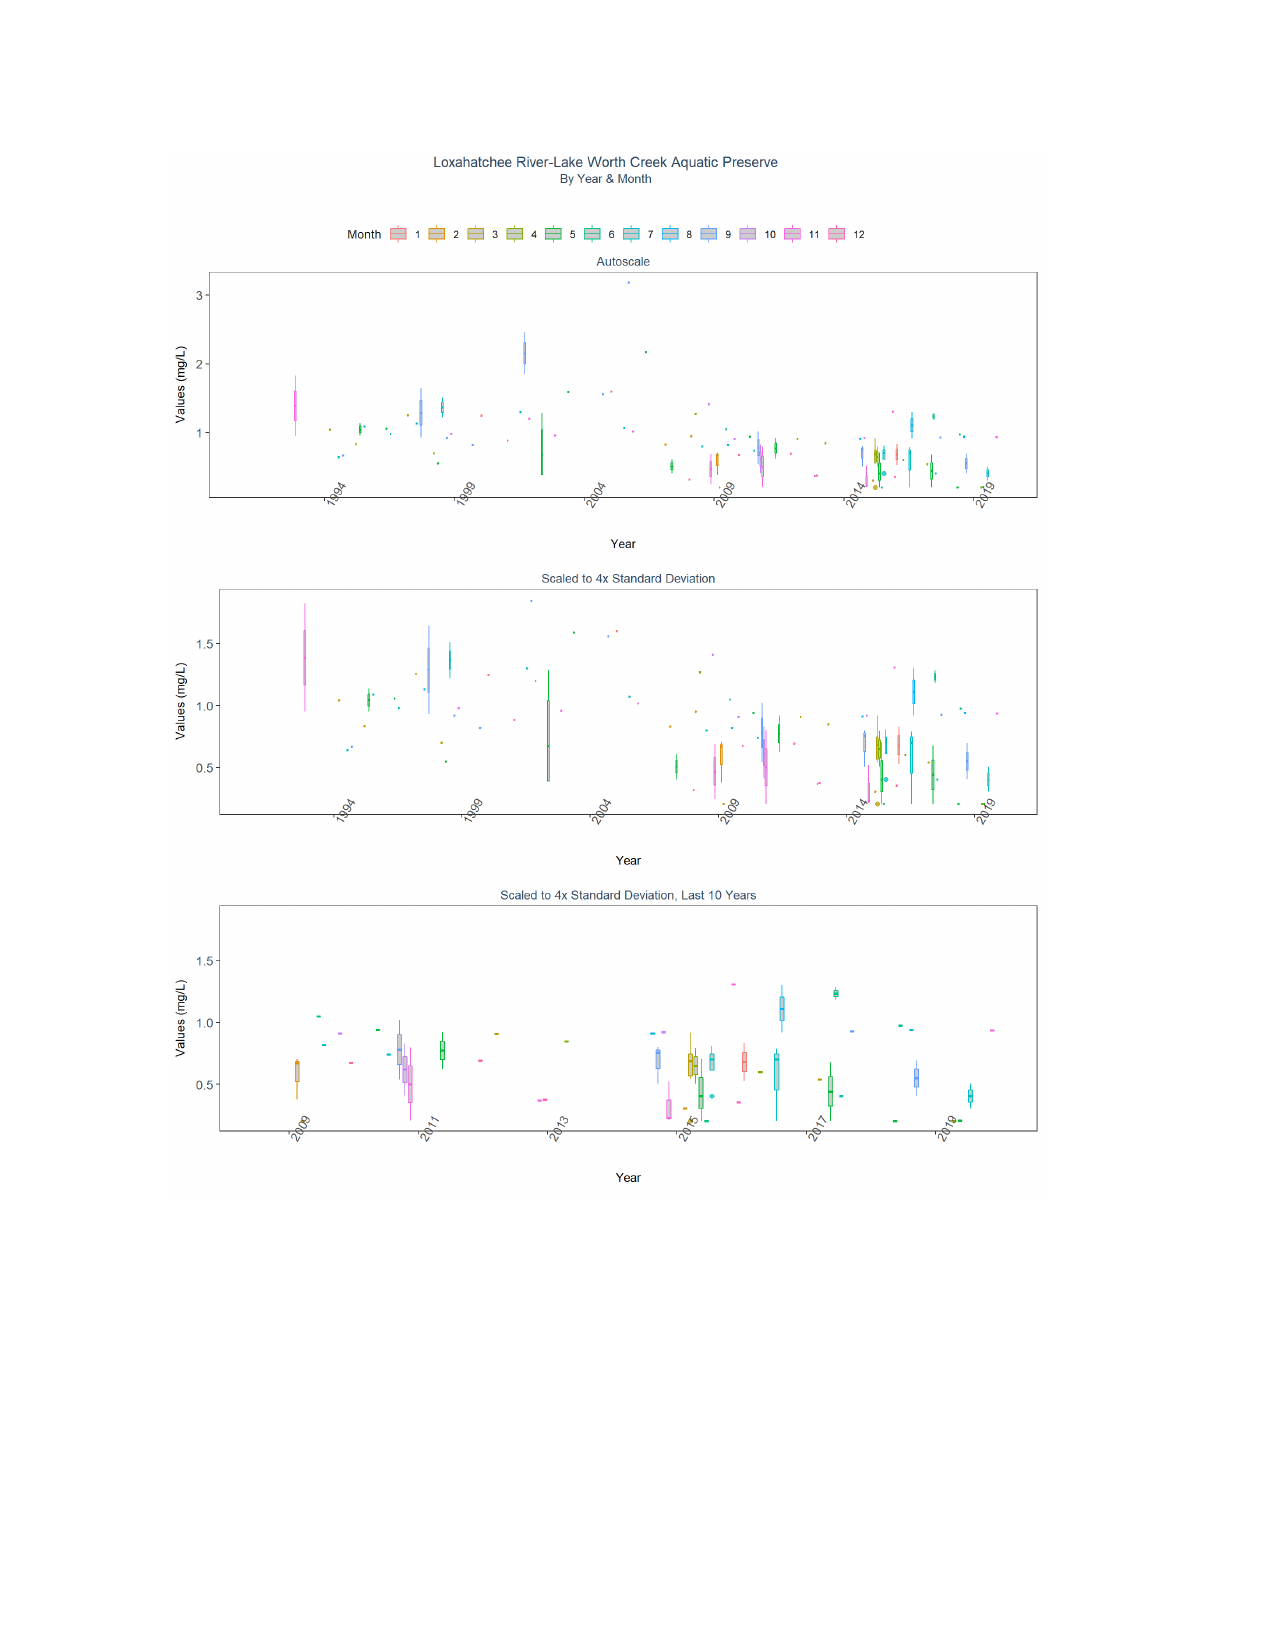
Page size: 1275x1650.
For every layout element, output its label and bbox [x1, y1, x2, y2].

picture [168, 150, 1044, 1200]
